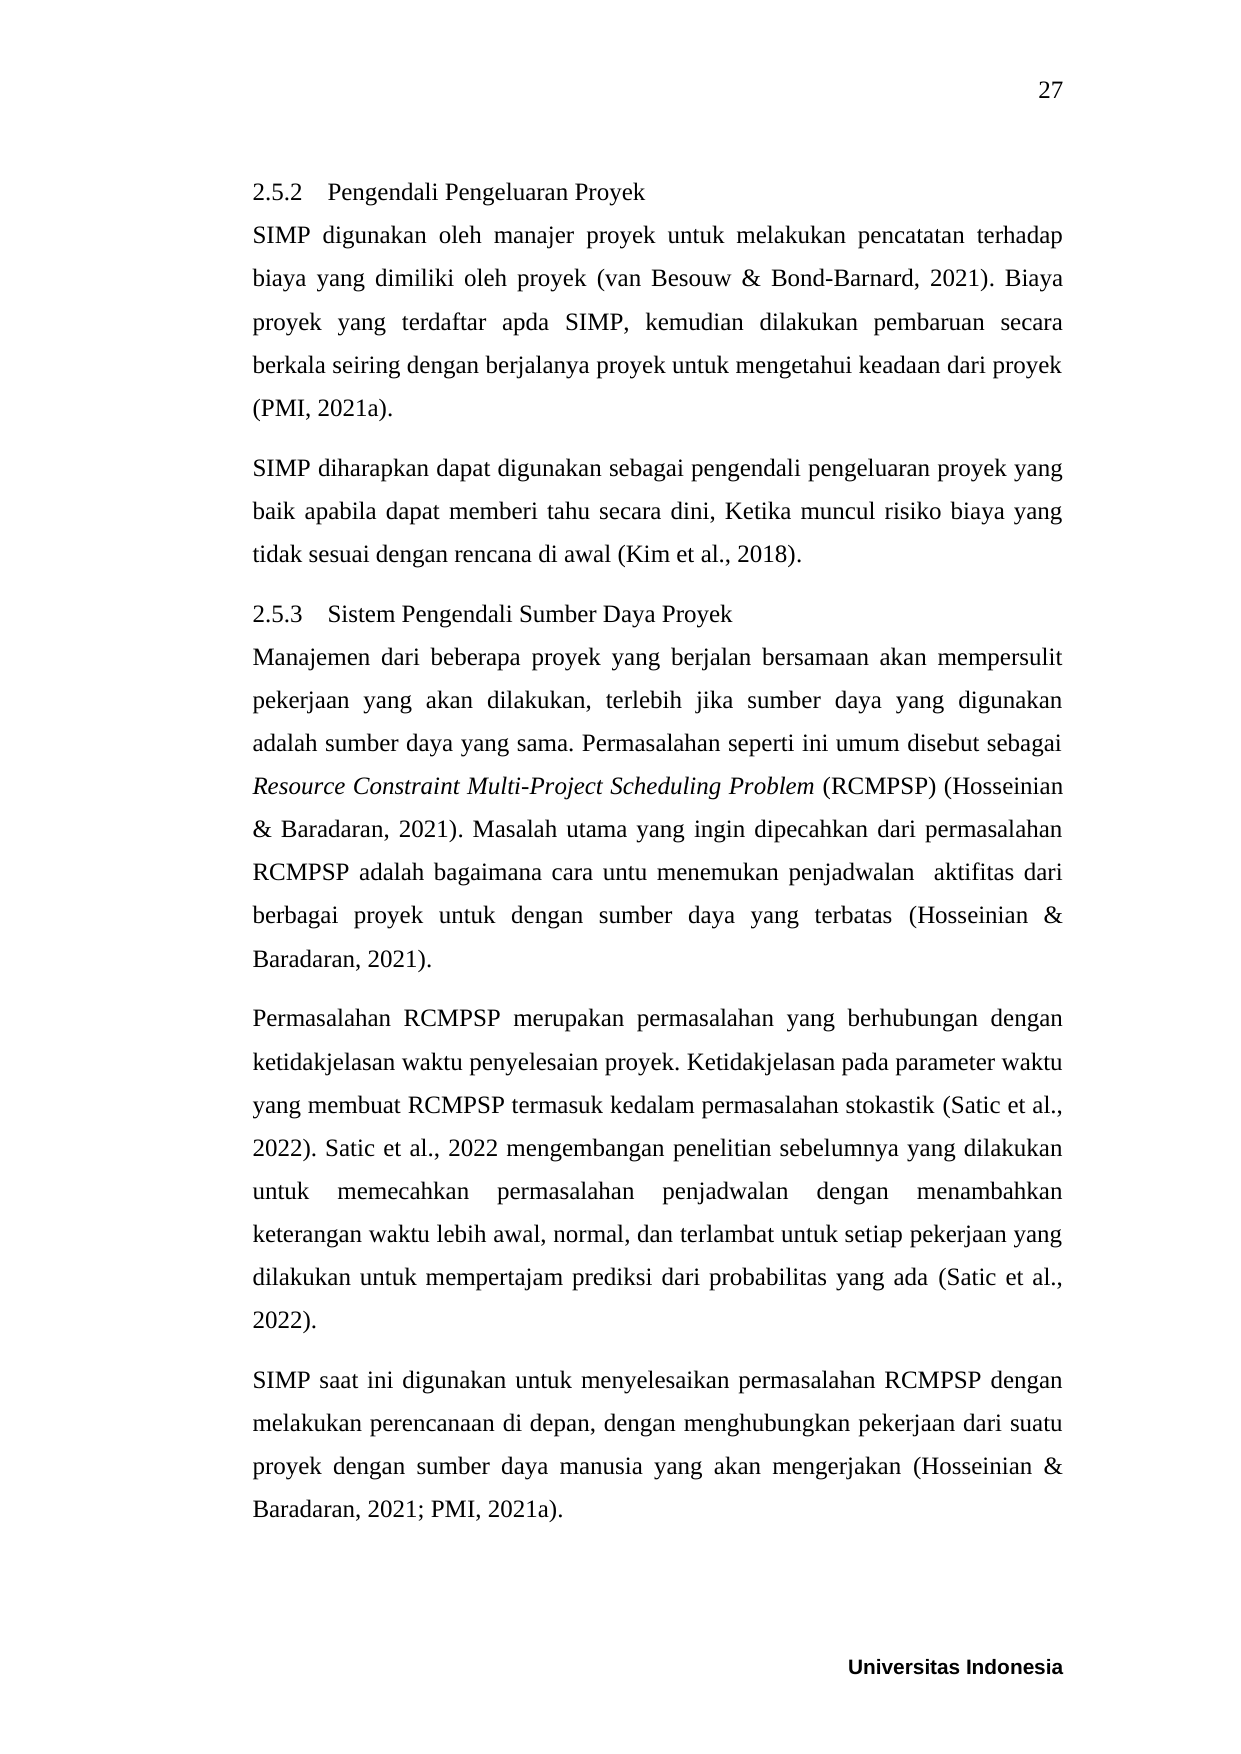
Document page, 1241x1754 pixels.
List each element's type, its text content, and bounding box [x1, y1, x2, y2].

text Manajemen dari beberapa proyek yang berjalan bersamaan akan mempersulit pekerjaan yang akan dilakukan, terlebih jika sumber daya yang digunakan adalah sumber daya yang sama. Permasalahan seperti ini umum disebut sebagai Resource Constraint Multi-Project Scheduling Problem (RCMPSP) (Hosseinian & Baradaran, 2021). Masalah utama yang ingin dipecahkan dari permasalahan RCMPSP adalah bagaimana cara untu menemukan penjadwalan aktifitas dari berbagai proyek untuk dengan sumber daya yang terbatas (Hosseinian & Baradaran, 2021). [252, 642, 1063, 972]
subtitle Pengendali Pengeluaran Proyek [252, 177, 1063, 206]
text SIMP diharapkan dapat digunakan sebagai pengendali pengeluaran proyek yang baik apabila dapat memberi tahu secara dini, Ketika muncul risiko biaya yang tidak sesuai dengan rencana di awal (Kim et al., 2018). [252, 453, 1063, 568]
text SIMP saat ini digunakan untuk menyelesaikan permasalahan RCMPSP dengan melakukan perencanaan di depan, dengan menghubungkan pekerjaan dari suatu proyek dengan sumber daya manusia yang akan mengerjakan (Hosseinian & Baradaran, 2021; PMI, 2021a). [252, 1365, 1063, 1523]
text Permasalahan RCMPSP merupakan permasalahan yang berhubungan dengan ketidakjelasan waktu penyelesaian proyek. Ketidakjelasan pada parameter waktu yang membuat RCMPSP termasuk kedalam permasalahan stokastik (Satic et al., 2022). Satic et al., 2022 mengembangan penelitian sebelumnya yang dilakukan untuk memecahkan permasalahan penjadwalan dengan menambahkan keterangan waktu lebih awal, normal, dan terlambat untuk setiap pekerjaan yang dilakukan untuk mempertajam prediksi dari probabilitas yang ada (Satic et al., 2022). [252, 1003, 1063, 1334]
subtitle Sistem Pengendali Sumber Daya Proyek [252, 599, 1063, 627]
text SIMP digunakan oleh manajer proyek untuk melakukan pencatatan terhadap biaya yang dimiliki oleh proyek (van Besouw & Bond-Barnard, 2021). Biaya proyek yang terdaftar apda SIMP, kemudian dilakukan pembaruan secara berkala seiring dengan berjalanya proyek untuk mengetahui keadaan dari proyek (PMI, 2021a). [252, 220, 1063, 422]
